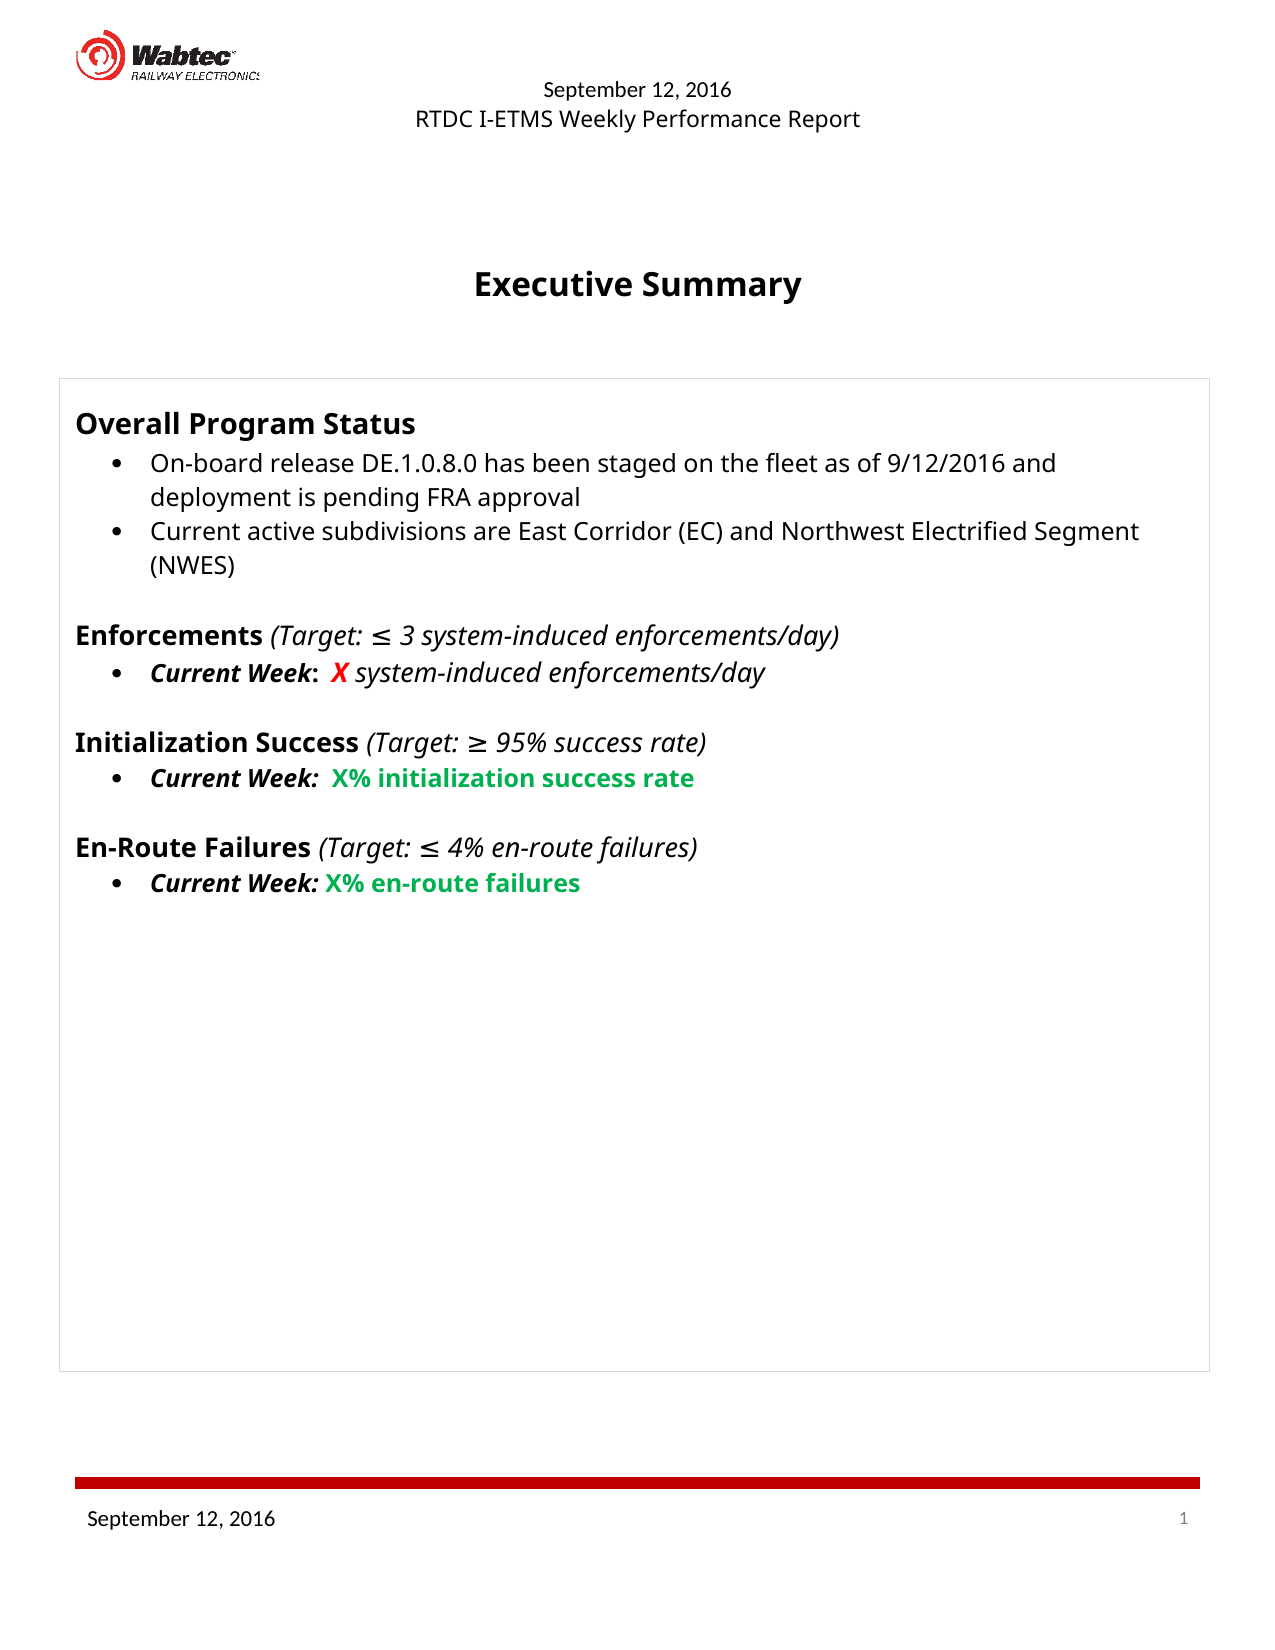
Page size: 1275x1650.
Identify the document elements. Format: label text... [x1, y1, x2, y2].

text Enforcements (Target: ≤ 3 system-induced enforcements/day) [75, 616, 1200, 653]
list Current Week: X% initialization success rate [112, 761, 1200, 795]
list On-board release DE.1.0.8.0 has been staged on the fleet as of 9/12/2016 and deployment is pending FRA approval [112, 446, 1200, 514]
subtitle Executive Summary [75, 261, 1200, 307]
text Initialization Success (Target: ≥ 95% success rate) [75, 724, 1200, 761]
picture [75, 29, 260, 80]
list Current Week: X system-induced enforcements/day [112, 653, 1200, 690]
text En-Route Failures (Target: ≤ 4% en-route failures) [75, 829, 1200, 866]
list Current Week: X% en-route failures [112, 866, 1200, 900]
subtitle Overall Program Status [75, 403, 1200, 443]
list Current active subdivisions are East Corridor (EC) and Northwest Electrified Segment (NWES) [112, 514, 1200, 582]
